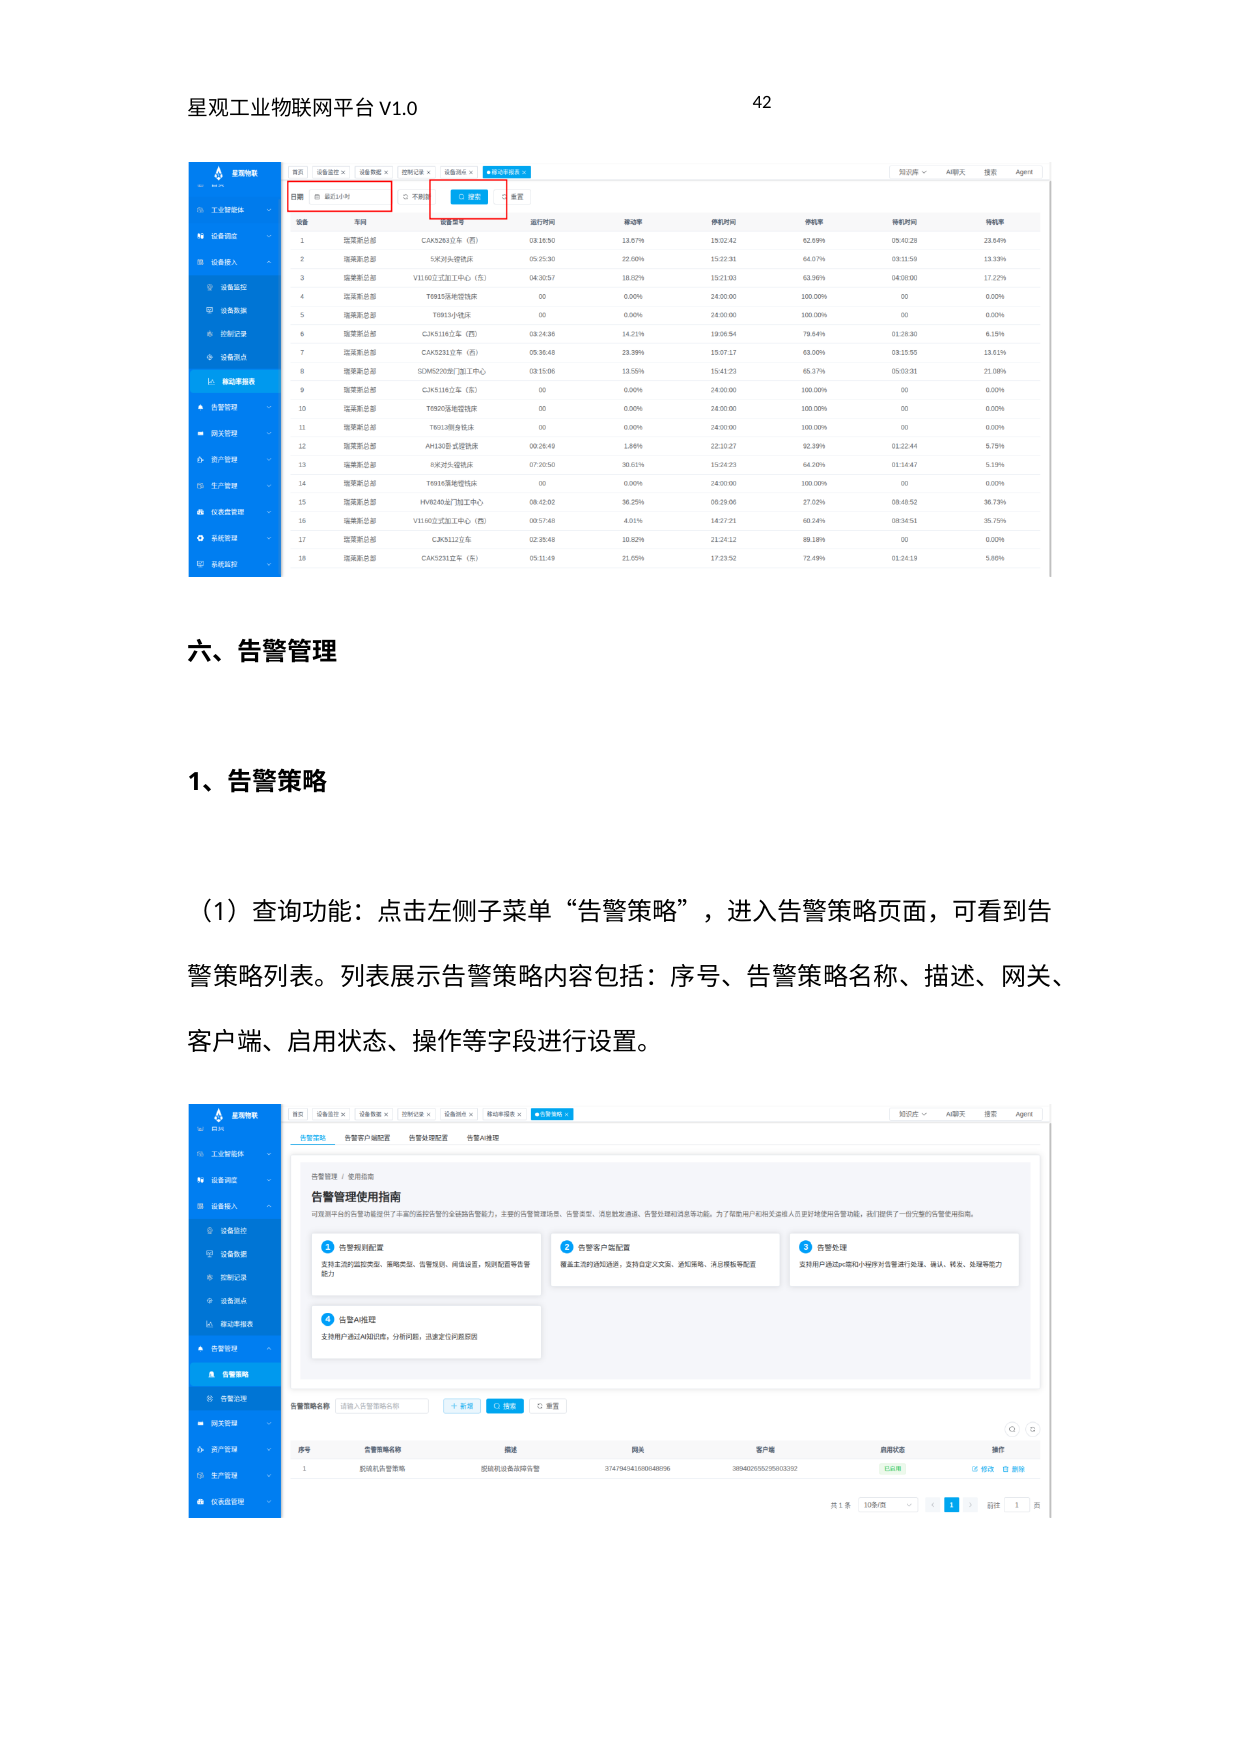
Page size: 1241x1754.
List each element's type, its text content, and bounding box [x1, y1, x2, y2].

list 六、告警管理 [187, 617, 1053, 682]
picture [188, 1104, 1052, 1518]
picture [188, 162, 1052, 577]
text （1）查询功能：点击左侧子菜单“告警策略”，进入告警策略页面，可看到告警策略列表。列表展示告警策略内容包括：序号、告警策略名称、描述、网关、客户端、启用状态、操作等字段进行设置。 [187, 877, 1053, 1072]
text 1、告警策略 [187, 747, 1053, 812]
